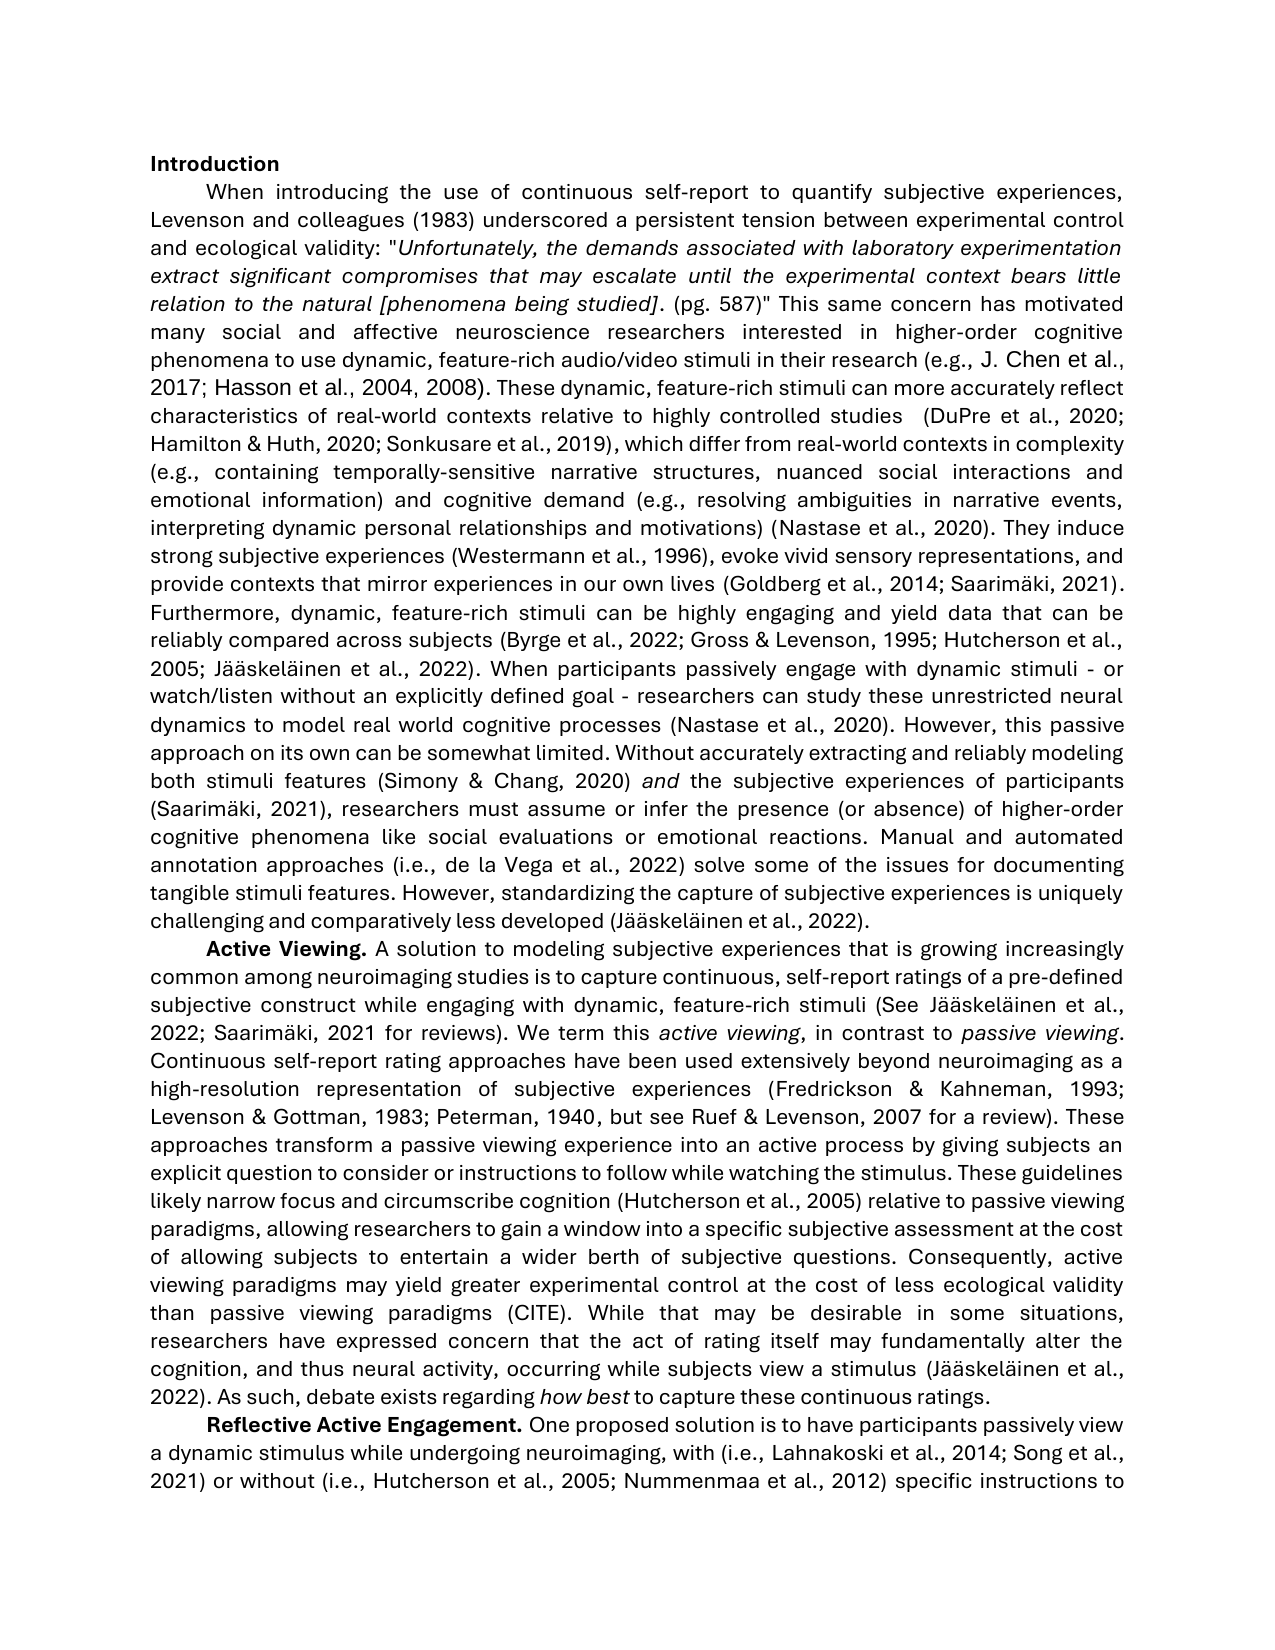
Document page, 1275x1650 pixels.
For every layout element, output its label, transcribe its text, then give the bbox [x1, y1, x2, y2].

text When introducing the use of continuous self-report to quantify subjective experiences, Levenson and colleagues (1983) underscored a persistent tension between experimental control and ecological validity: "Unfortunately, the demands associated with laboratory experimentation extract significant compromises that may escalate until the experimental context bears little relation to the natural [phenomena being studied]. (pg. 587)" This same concern has motivated many social and affective neuroscience researchers interested in higher-order cognitive phenomena to use dynamic, feature-rich audio/video stimuli in their research (e.g., J. Chen et al., 2017; Hasson et al., 2004, 2008). These dynamic, feature-rich stimuli can more accurately reflect characteristics of real-world contexts relative to highly controlled studies (DuPre et al., 2020; Hamilton & Huth, 2020; Sonkusare et al., 2019), which differ from real-world contexts in complexity (e.g., containing temporally-sensitive narrative structures, nuanced social interactions and emotional information) and cognitive demand (e.g., resolving ambiguities in narrative events, interpreting dynamic personal relationships and motivations) (Nastase et al., 2020). They induce strong subjective experiences (Westermann et al., 1996), evoke vivid sensory representations, and provide contexts that mirror experiences in our own lives (Goldberg et al., 2014; Saarimäki, 2021). Furthermore, dynamic, feature-rich stimuli can be highly engaging and yield data that can be reliably compared across subjects (Byrge et al., 2022; Gross & Levenson, 1995; Hutcherson et al., 2005; Jääskeläinen et al., 2022). When participants passively engage with dynamic stimuli - or watch/listen without an explicitly defined goal - researchers can study these unrestricted neural dynamics to model real world cognitive processes (Nastase et al., 2020). However, this passive approach on its own can be somewhat limited. Without accurately extracting and reliably modeling both stimuli features (Simony & Chang, 2020) and the subjective experiences of participants (Saarimäki, 2021), researchers must assume or infer the presence (or absence) of higher-order cognitive phenomena like social evaluations or emotional reactions. Manual and automated annotation approaches (i.e., de la Vega et al., 2022) solve some of the issues for documenting tangible stimuli features. However, standardizing the capture of subjective experiences is uniquely challenging and comparatively less developed (Jääskeläinen et al., 2022). [150, 178, 1125, 934]
text Active Viewing. A solution to modeling subjective experiences that is growing increasingly common among neuroimaging studies is to capture continuous, self-report ratings of a pre-defined subjective construct while engaging with dynamic, feature-rich stimuli (See Jääskeläinen et al., 2022; Saarimäki, 2021 for reviews). We term this active viewing, in contrast to passive viewing. Continuous self-report rating approaches have been used extensively beyond neuroimaging as a high-resolution representation of subjective experiences (Fredrickson & Kahneman, 1993; Levenson & Gottman, 1983; Peterman, 1940, but see Ruef & Levenson, 2007 for a review). These approaches transform a passive viewing experience into an active process by giving subjects an explicit question to consider or instructions to follow while watching the stimulus. These guidelines likely narrow focus and circumscribe cognition (Hutcherson et al., 2005) relative to passive viewing paradigms, allowing researchers to gain a window into a specific subjective assessment at the cost of allowing subjects to entertain a wider berth of subjective questions. Consequently, active viewing paradigms may yield greater experimental control at the cost of less ecological validity than passive viewing paradigms (CITE). While that may be desirable in some situations, researchers have expressed concern that the act of rating itself may fundamentally alter the cognition, and thus neural activity, occurring while subjects view a stimulus (Jääskeläinen et al., 2022). As such, debate exists regarding how best to capture these continuous ratings. [150, 934, 1125, 1411]
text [150, 1411, 1125, 1495]
subtitle Introduction [150, 150, 1125, 178]
